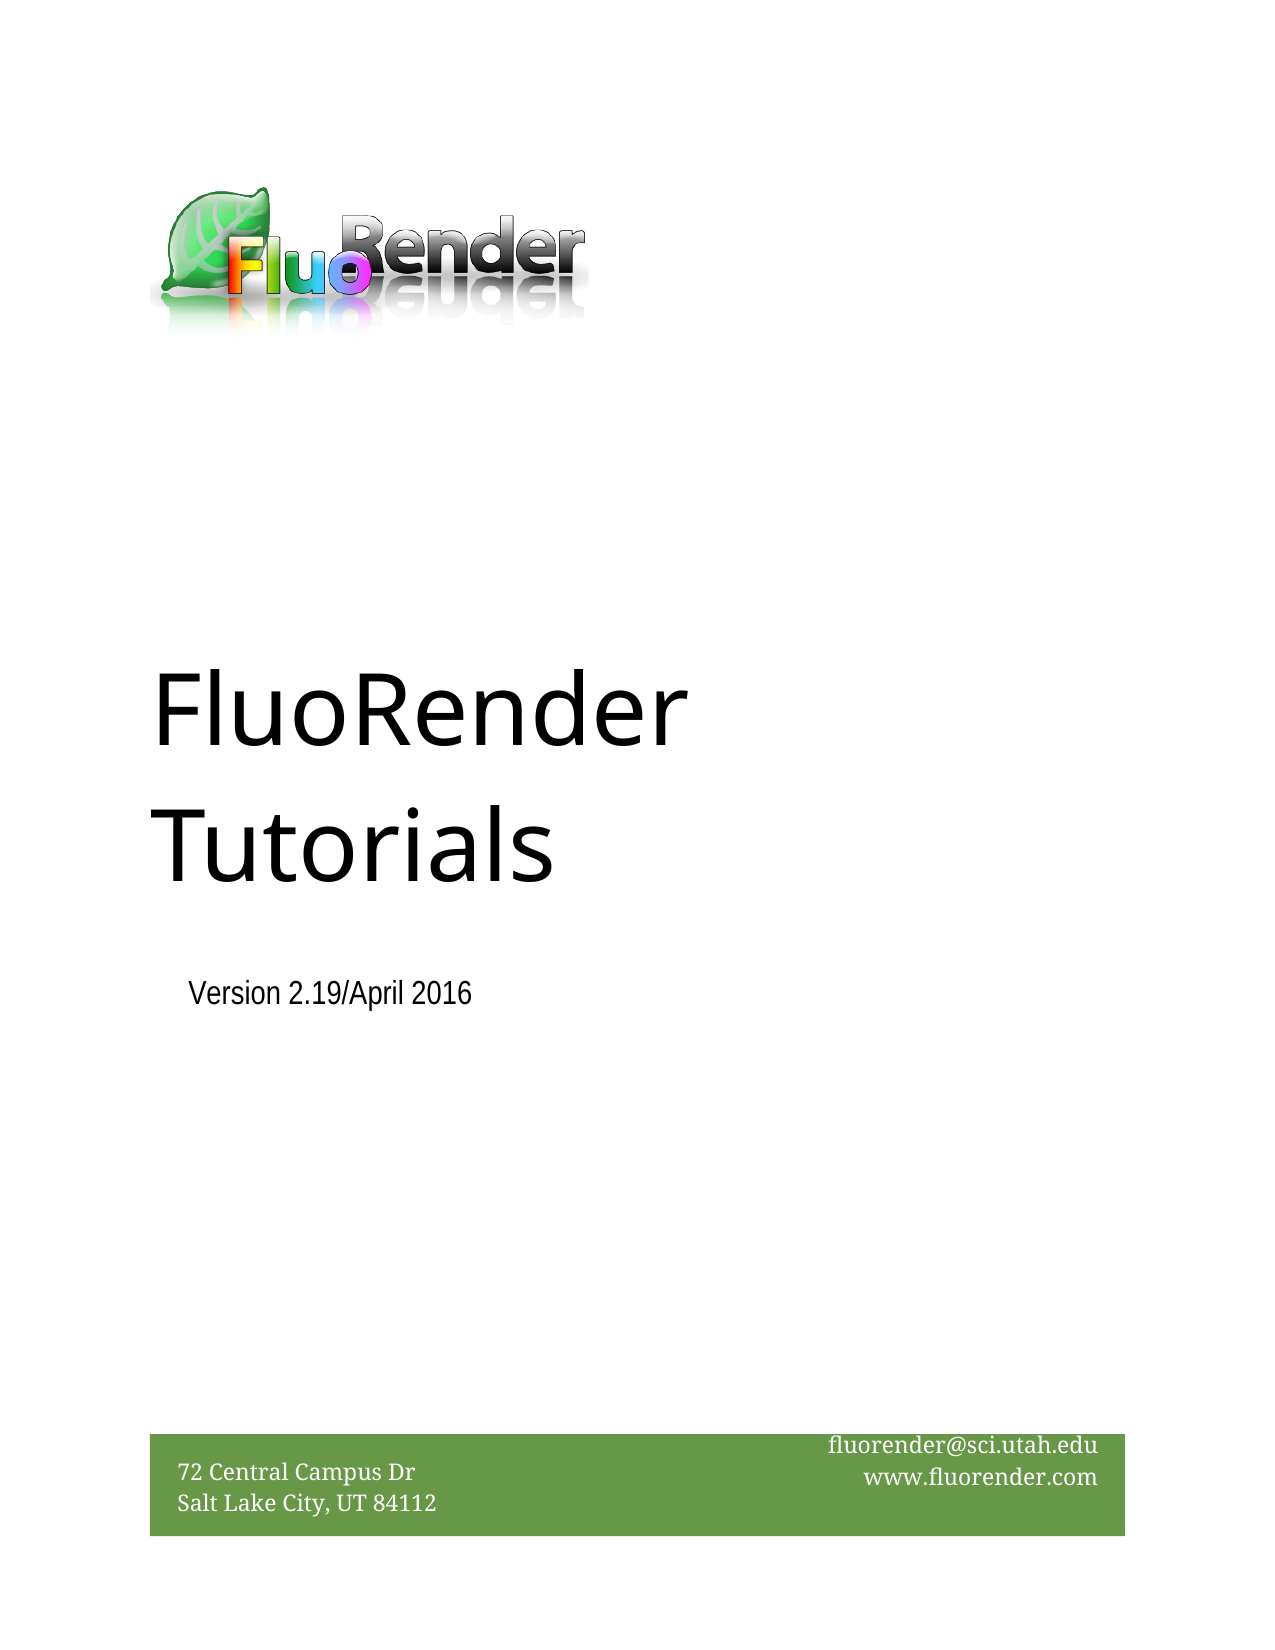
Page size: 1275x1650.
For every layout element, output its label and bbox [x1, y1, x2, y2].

picture [150, 175, 589, 341]
